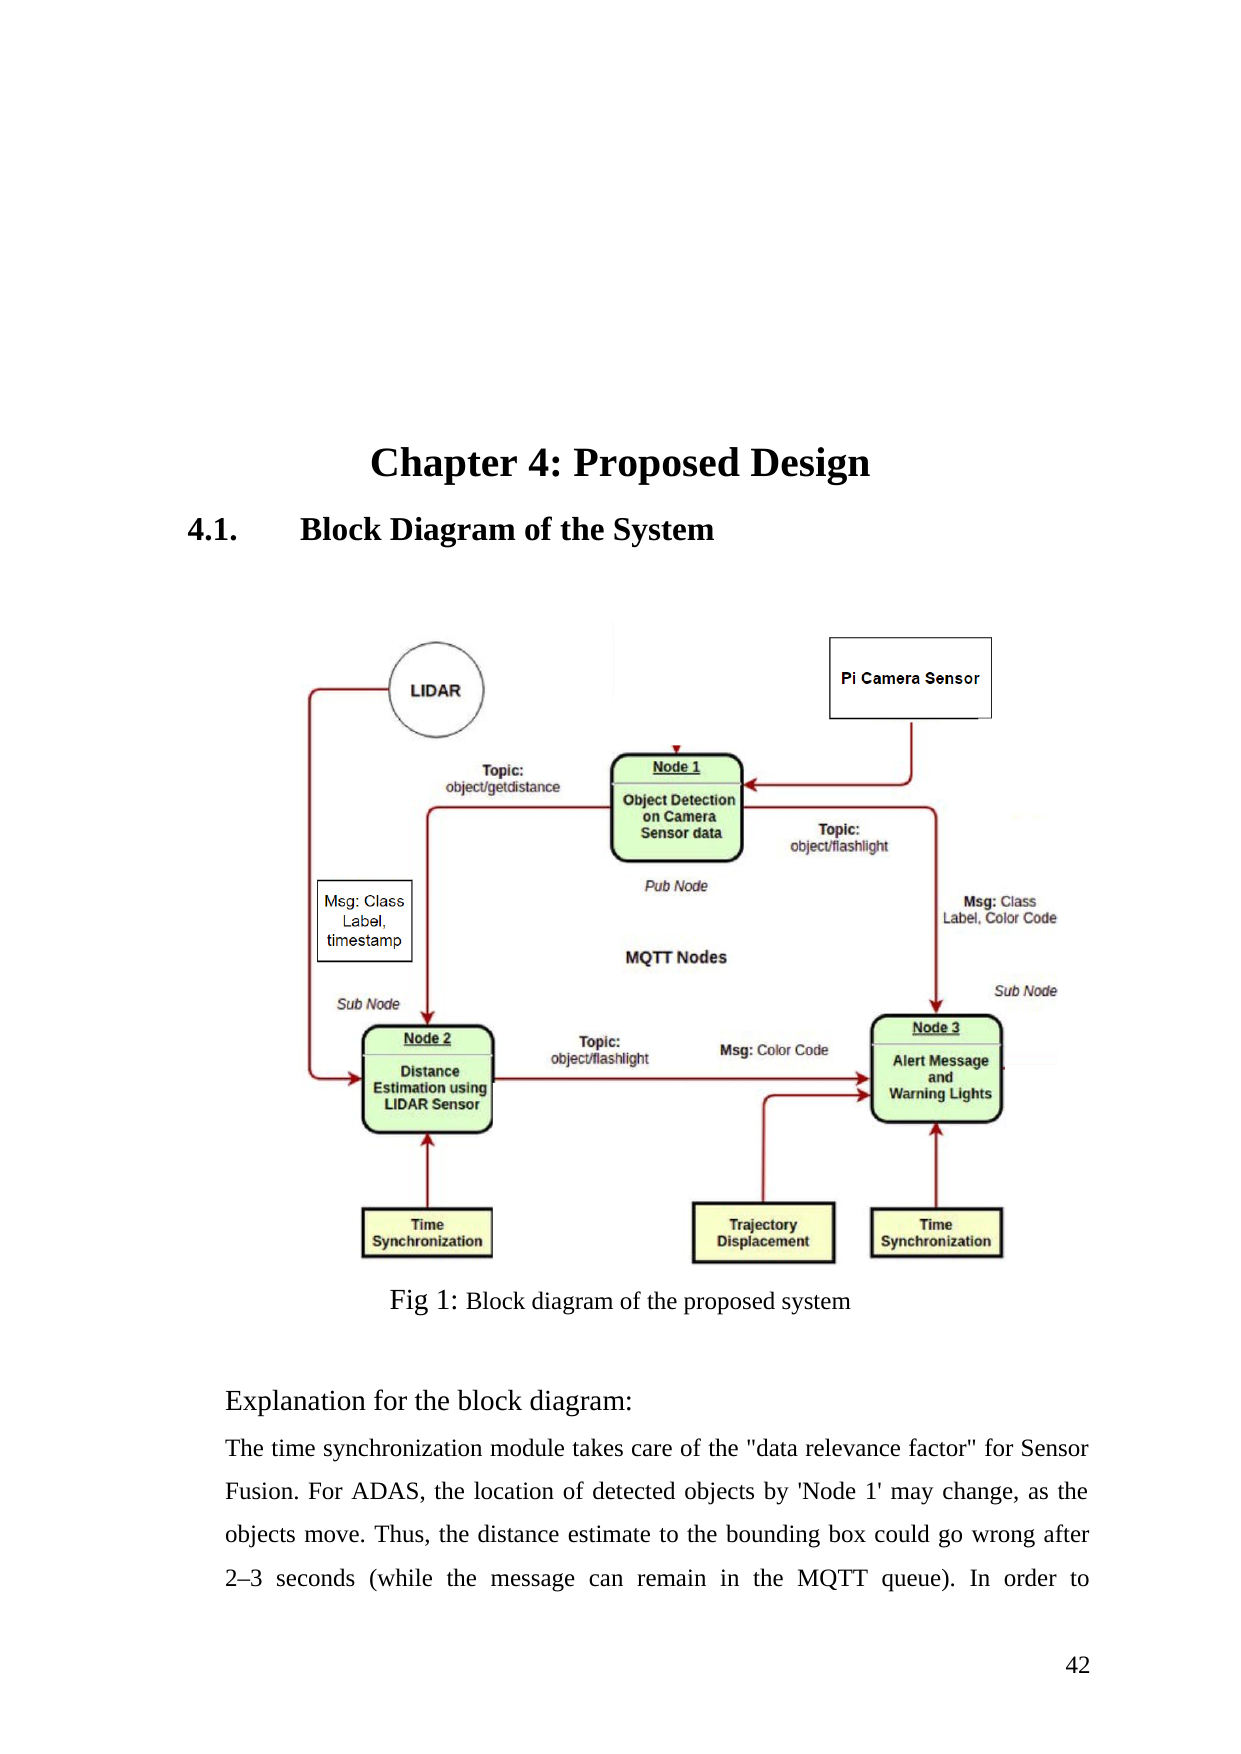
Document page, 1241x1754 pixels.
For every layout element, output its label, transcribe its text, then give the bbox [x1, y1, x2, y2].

picture [301, 617, 1058, 1266]
text Fig 1: Block diagram of the proposed system [150, 1282, 1090, 1316]
text Chapter 4: Proposed Design [150, 437, 1090, 485]
list Block Diagram of the System [187, 509, 1090, 548]
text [225, 1433, 1090, 1591]
text Explanation for the block diagram: [225, 1383, 1090, 1416]
